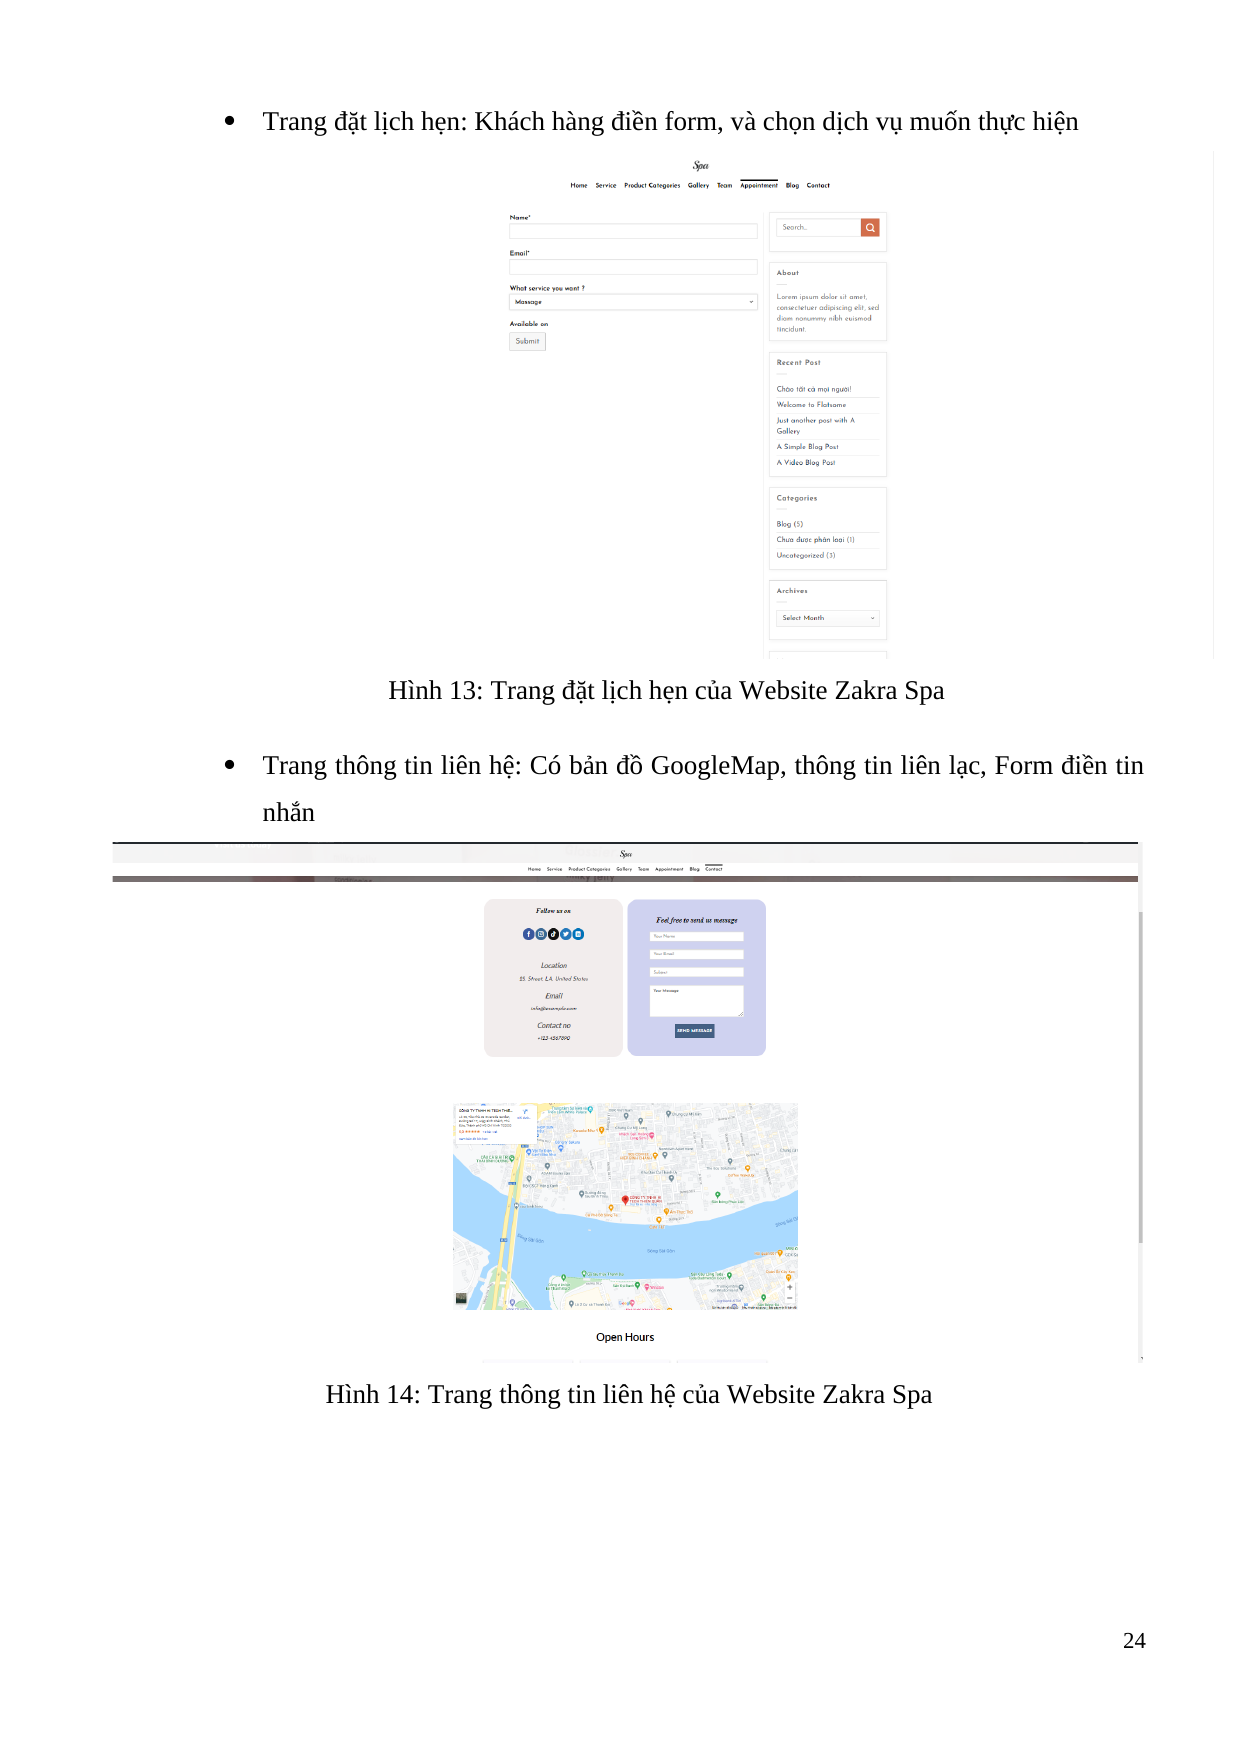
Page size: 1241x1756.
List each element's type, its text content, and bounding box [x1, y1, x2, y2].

picture [187, 151, 1214, 659]
picture [112, 842, 1143, 1363]
list Trang đặt lịch hẹn: Khách hàng điền form, và chọn dịch vụ muốn thực hiện [225, 105, 1146, 136]
list Trang thông tin liên hệ: Có bản đồ GoogleMap, thông tin liên lạc, Form điền tin nhắn [225, 749, 1146, 827]
text Hình 14: Trang thông tin liên hệ của Website Zakra Spa [112, 1378, 1146, 1409]
text Hình 13: Trang đặt lịch hẹn của Website Zakra Spa [112, 674, 1146, 705]
